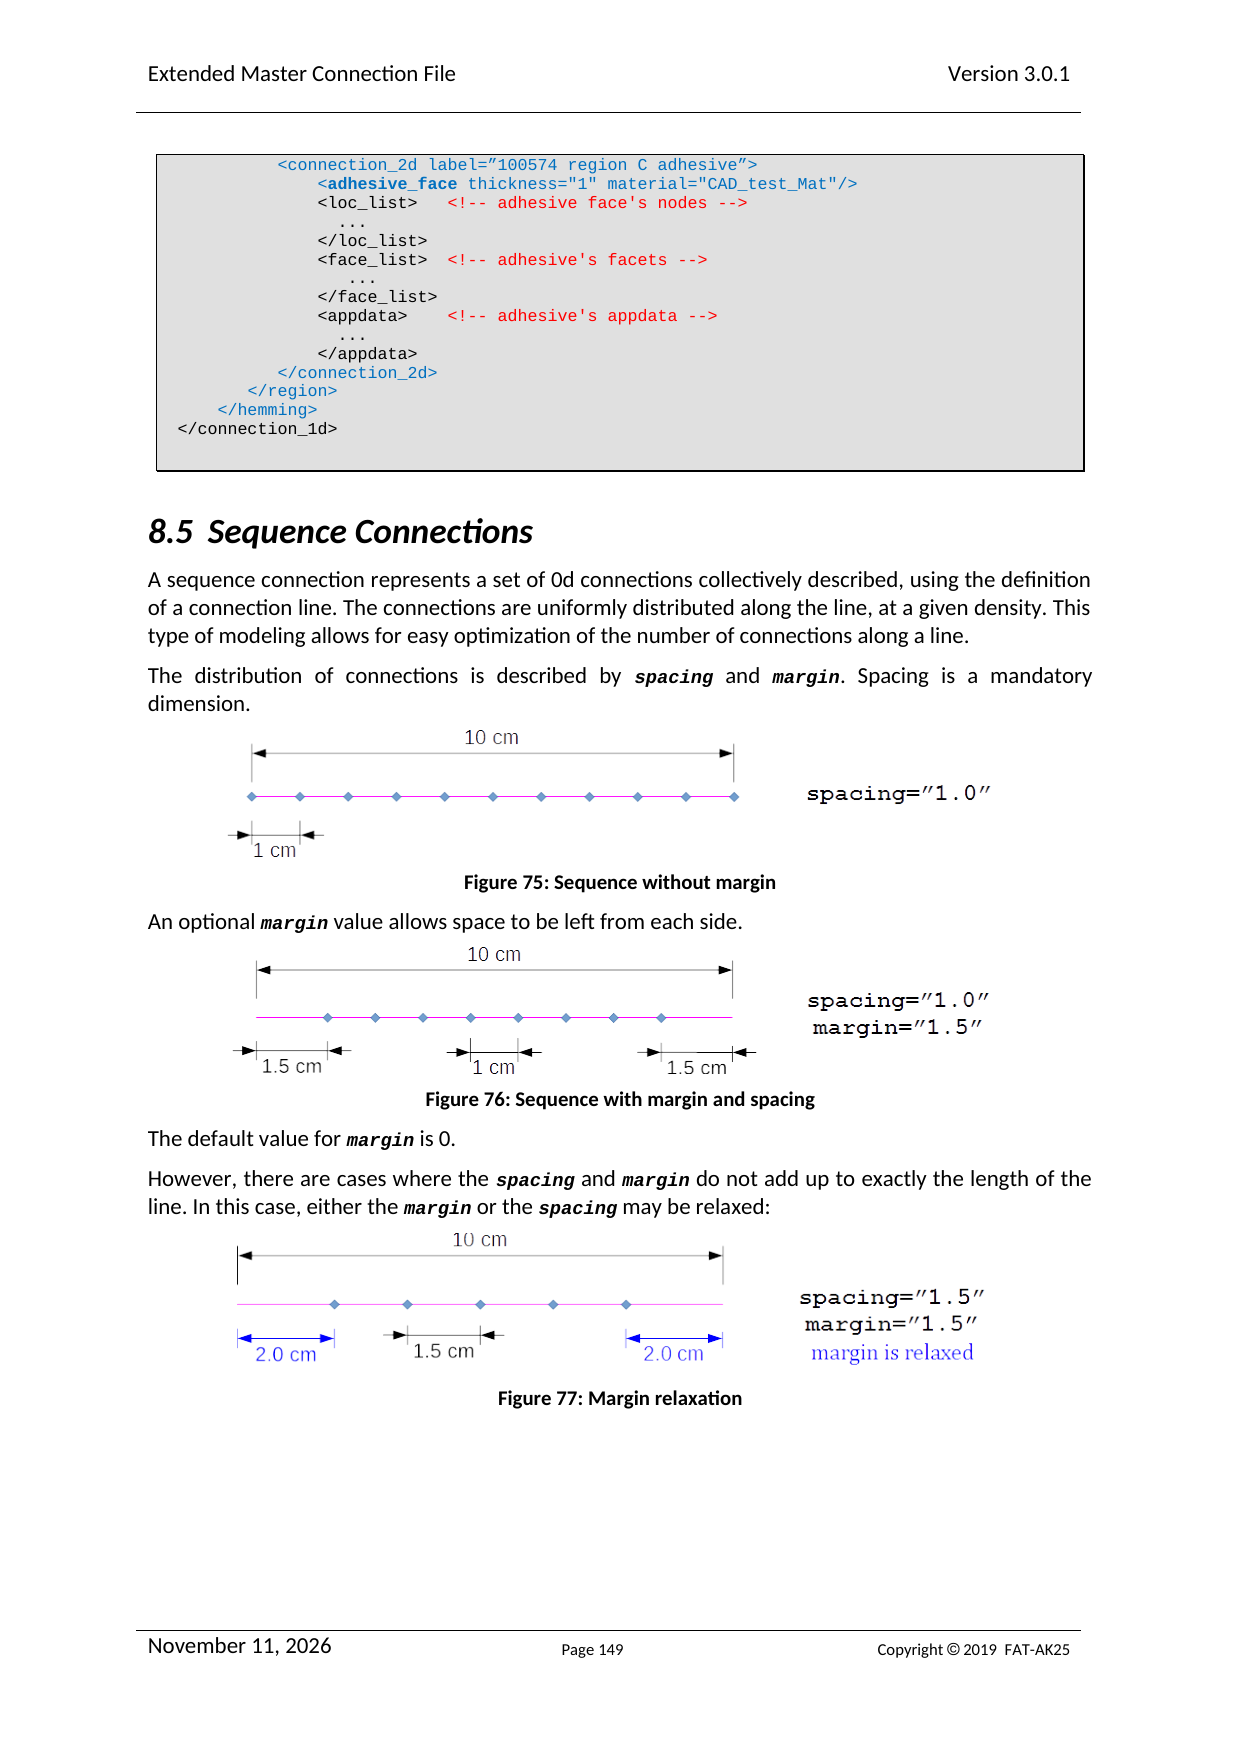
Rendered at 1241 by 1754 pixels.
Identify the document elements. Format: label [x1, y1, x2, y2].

picture [227, 730, 1013, 857]
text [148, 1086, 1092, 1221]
picture [232, 947, 1008, 1074]
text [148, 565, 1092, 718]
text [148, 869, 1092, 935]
picture [237, 1233, 1004, 1373]
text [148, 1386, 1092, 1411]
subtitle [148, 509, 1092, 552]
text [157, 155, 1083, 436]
